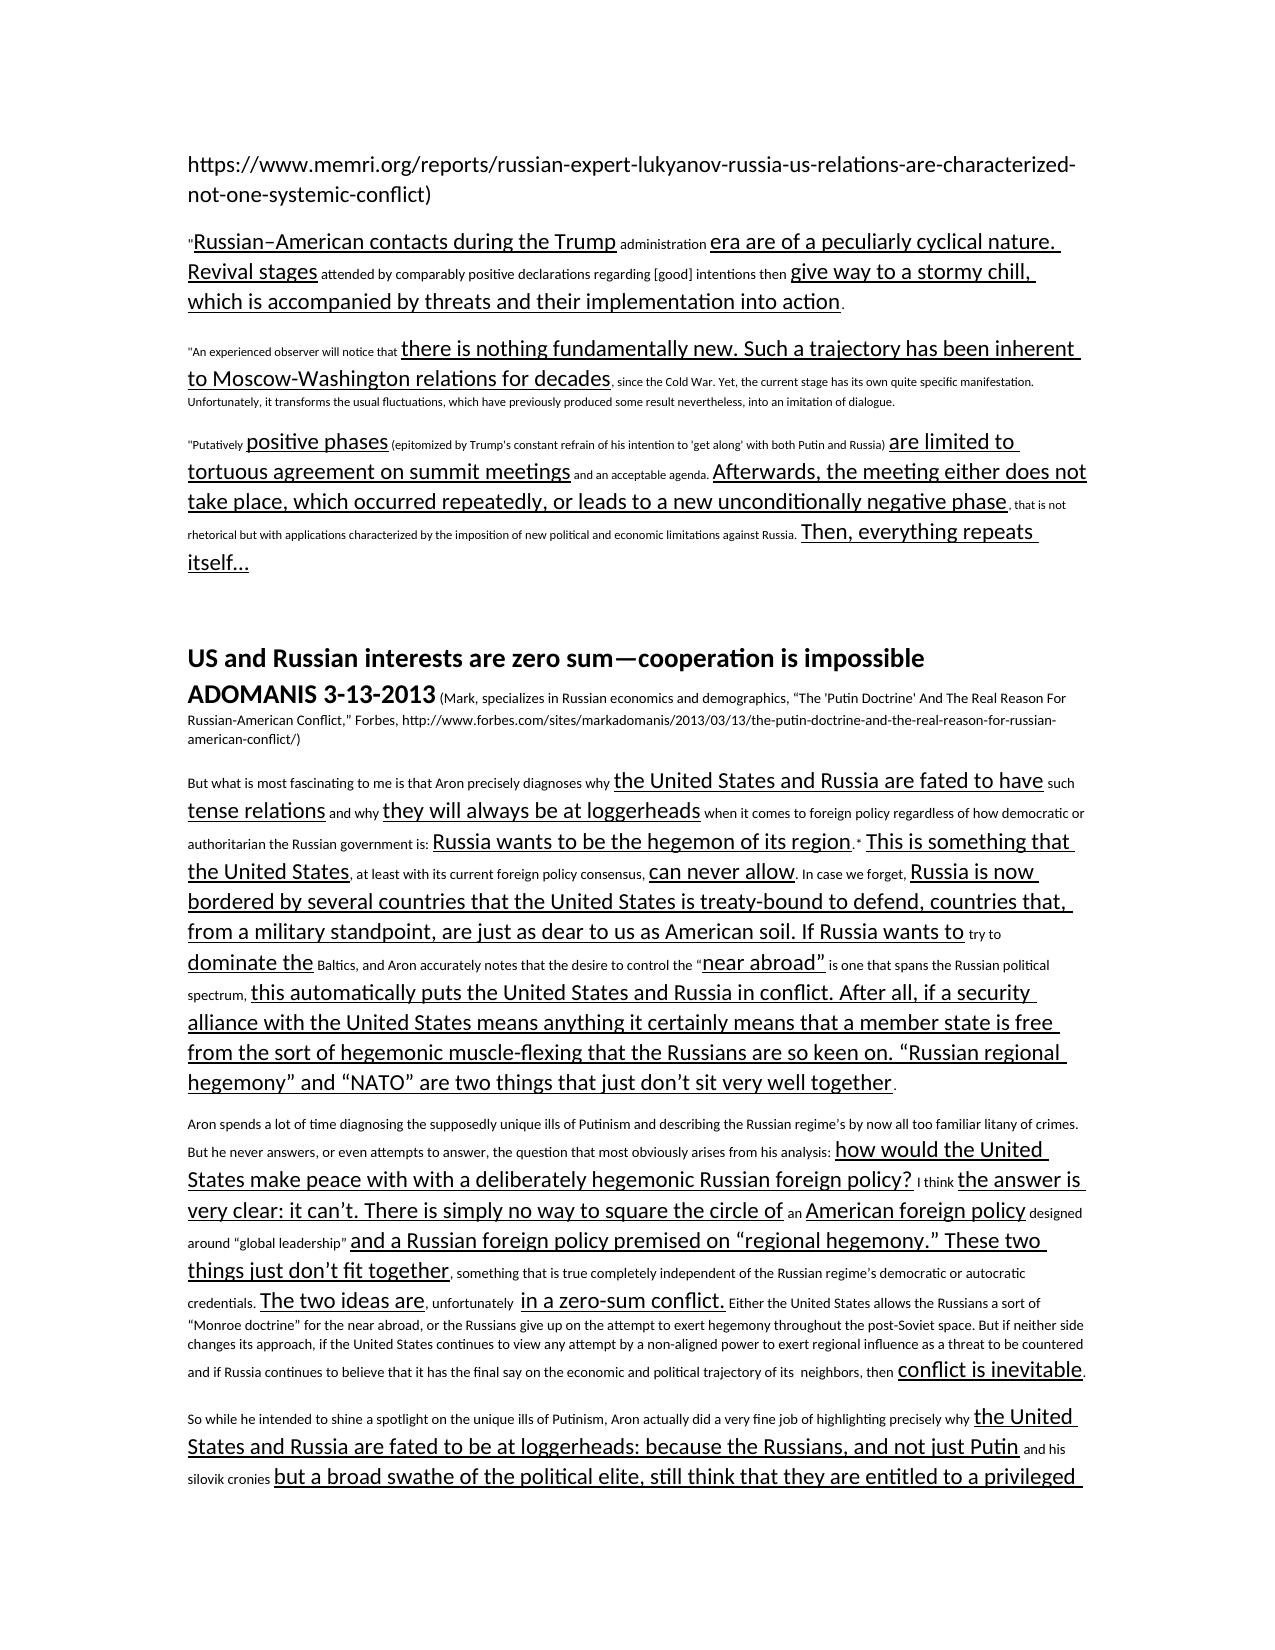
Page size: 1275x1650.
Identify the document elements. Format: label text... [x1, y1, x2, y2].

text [187, 150, 1087, 208]
subtitle US and Russian interests are zero sum—cooperation is impossible [187, 641, 1087, 674]
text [187, 1402, 1087, 1490]
text "Putatively positive phases (epitomized by Trump's constant refrain of his intention to 'get along' with both Putin and Russia) are limited to tortuous agreement on summit meetings and an acceptable agenda. Afterwards, the meeting either does not take place, which occurred repeatedly, or leads to a new unconditionally negative phase, that is not rhetorical but with applications characterized by the imposition of new political and economic limitations against Russia. Then, everything repeats itself… [187, 427, 1087, 576]
text "An experienced observer will notice that there is nothing fundamentally new. Such a trajectory has been inherent to Moscow-Washington relations for decades, since the Cold War. Yet, the current stage has its own quite specific manifestation. Unfortunately, it transforms the usual fluctuations, which have previously produced some result nevertheless, into an imitation of dialogue. [187, 334, 1087, 409]
text Aron spends a lot of time diagnosing the supposedly unique ills of Putinism and describing the Russian regime’s by now all too familiar litany of crimes. But he never answers, or even attempts to answer, the question that most obviously arises from his analysis: how would the United States make peace with with a deliberately hegemonic Russian foreign policy? I think the answer is very clear: it can’t. There is simply no way to square the circle of an American foreign policy designed around “global leadership” and a Russian foreign policy premised on “regional hegemony.” These two things just don’t fit together, something that is true completely independent of the Russian regime’s democratic or autocratic credentials. The two ideas are, unfortunately in a zero-sum conflict. Either the United States allows the Russians a sort of “Monroe doctrine” for the near abroad, or the Russians give up on the attempt to exert hegemony throughout the post-Soviet space. But if neither side changes its approach, if the United States continues to view any attempt by a non-aligned power to exert regional influence as a threat to be countered and if Russia continues to believe that it has the final say on the economic and political trajectory of its neighbors, then conflict is inevitable. [187, 1115, 1087, 1383]
text But what is most fascinating to me is that Aron precisely diagnoses why the United States and Russia are fated to have such tense relations and why they will always be at loggerheads when it comes to foreign policy regardless of how democratic or authoritarian the Russian government is: Russia wants to be the hegemon of its region.* This is something that the United States, at least with its current foreign policy consensus, can never allow. In case we forget, Russia is now bordered by several countries that the United States is treaty-bound to defend, countries that, from a military standpoint, are just as dear to us as American soil. If Russia wants to try to dominate the Baltics, and Aron accurately notes that the desire to control the “near abroad” is one that spans the Russian political spectrum, this automatically puts the United States and Russia in conflict. After all, if a security alliance with the United States means anything it certainly means that a member state is free from the sort of hegemonic muscle-flexing that the Russians are so keen on. “Russian regional hegemony” and “NATO” are two things that just don’t sit very well together. [187, 766, 1087, 1097]
text ADOMANIS 3-13-2013 (Mark, specializes in Russian economics and demographics, “The 'Putin Doctrine' And The Real Reason For Russian-American Conflict,” Forbes, http://www.forbes.com/sites/markadomanis/2013/03/13/the-putin-doctrine-and-the-real-reason-for-russian-american-conflict/) [187, 677, 1087, 748]
text "Russian–American contacts during the Trump administration era are of a peculiarly cyclical nature. Revival stages attended by comparably positive declarations regarding [good] intentions then give way to a stormy chill, which is accompanied by threats and their implementation into action. [187, 227, 1087, 316]
